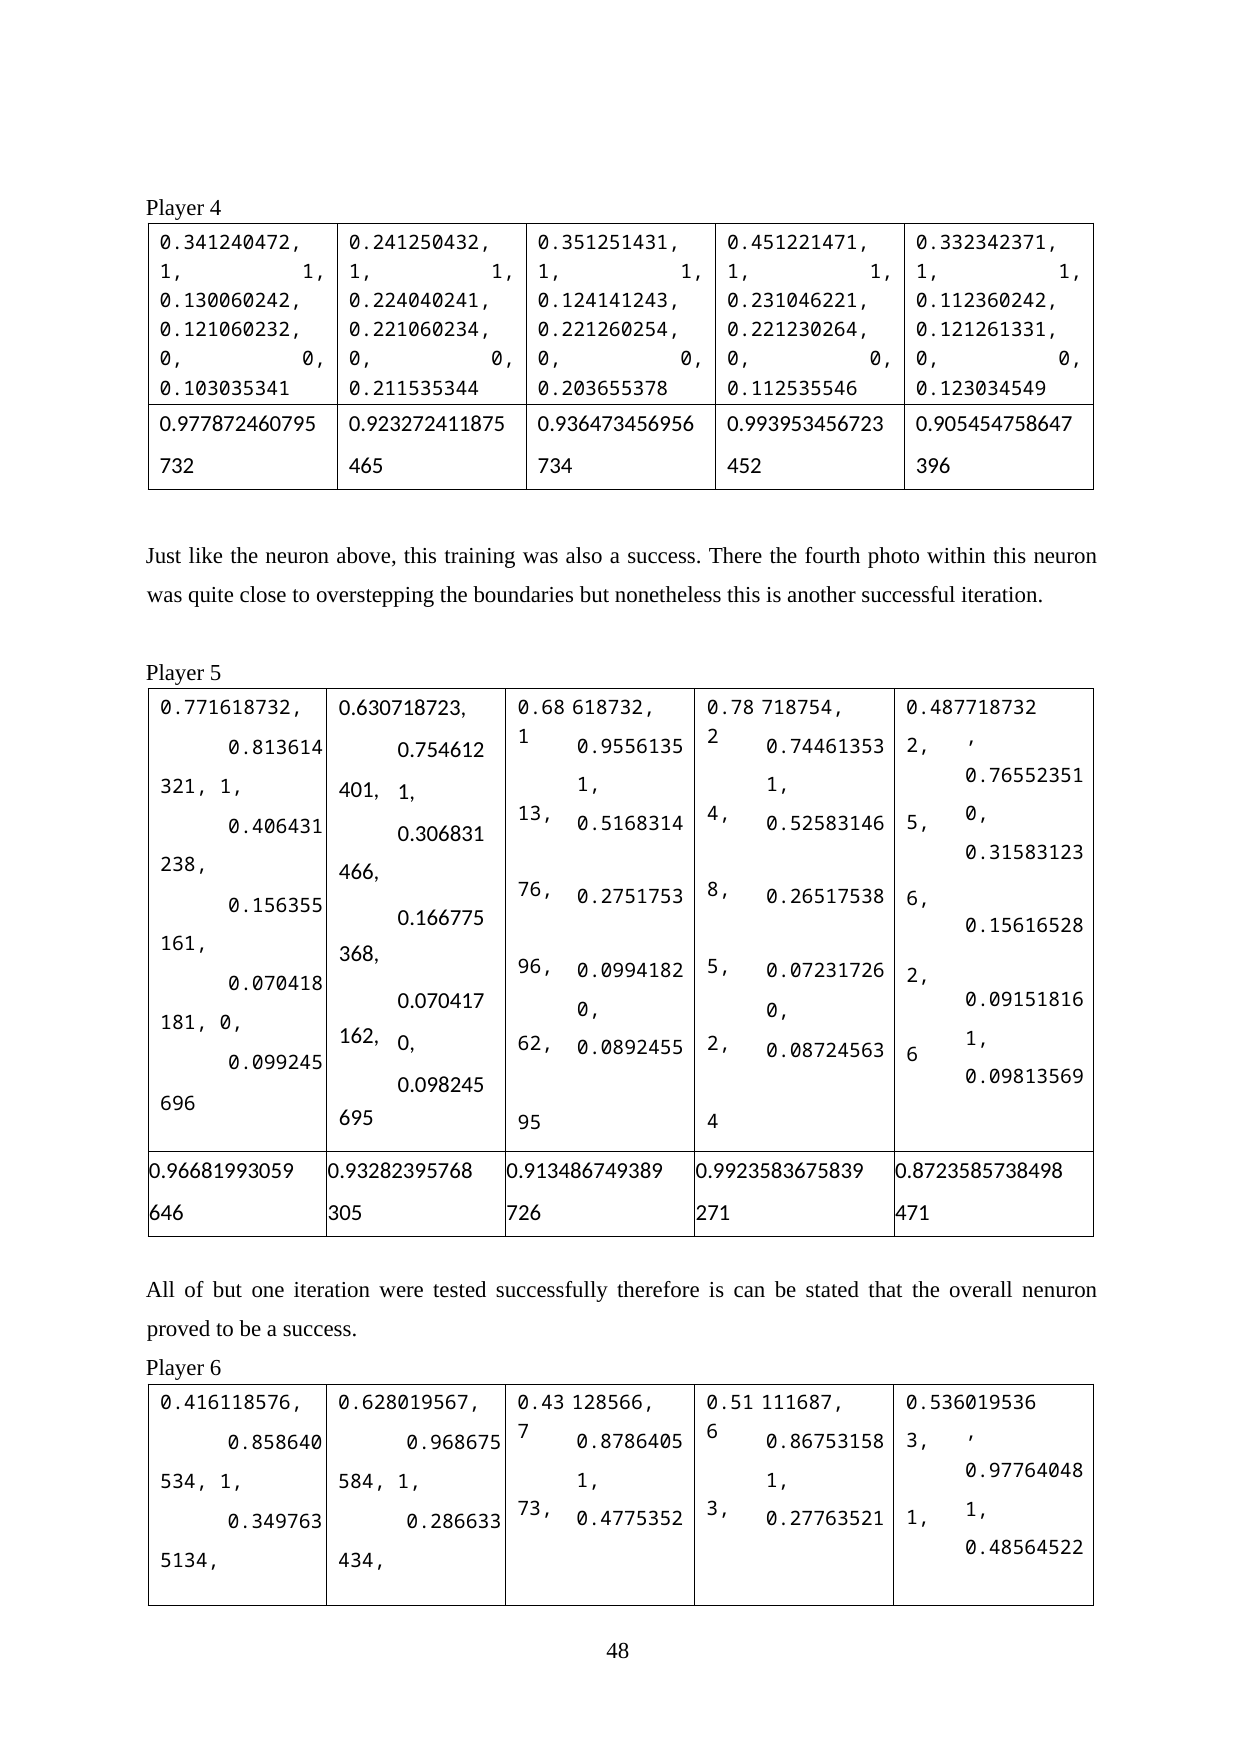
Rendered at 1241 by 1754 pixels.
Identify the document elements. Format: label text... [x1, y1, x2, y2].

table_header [149, 1385, 326, 1605]
table_header 2, 5, 6, 2, 6 [895, 689, 964, 1151]
table_header 0.771618732, 0.813614 321, 1, 0.406431 238, 0.156355 161, 0.070418 181, 0, 0.099245 696 [149, 689, 326, 1151]
table_header 718723, 0.754612 1, 0.306831 0.166775 0.070417 0, 0.098245 [397, 689, 505, 1151]
table_header 0.241250432, 1, 1, 0.224040241, 0.221060234, 0, 0, 0.211535344 [338, 224, 526, 403]
table_header 0.451221471, 1, 1, 0.231046221, 0.221230264, 0, 0, 0.112535546 [716, 224, 904, 403]
table_header 0.341240472, 1, 1, 0.130060242, 0.121060232, 0, 0, 0.103035341 [149, 224, 337, 403]
table_header 0.630 401, 466, 368, 162, 695 [327, 689, 397, 1151]
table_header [576, 1385, 694, 1605]
table_cell 0.936473456956 734 [527, 405, 715, 488]
table_header 618732, 0.9556135 1, 0.5168314 0.2751753 0.0994182 0, 0.0892455 [576, 689, 694, 1151]
table_cell 0.977872460795 732 [149, 405, 337, 488]
table_cell 0.923272411875 465 [338, 405, 526, 488]
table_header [506, 1385, 576, 1605]
table_header 0.782 4, 8, 5, 2, 4 [695, 689, 765, 1151]
table_header 0.332342371, 1, 1, 0.112360242, 0.121261331, 0, 0, 0.123034549 [905, 224, 1093, 403]
text Player 5 [146, 659, 1099, 686]
table_cell 0.9923583675839 271 [695, 1152, 894, 1236]
table_cell 0.96681993059 646 [149, 1152, 326, 1236]
text Player 6 [146, 1354, 1099, 1381]
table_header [327, 1385, 505, 1605]
table_header 3, 1, 2, 7, 1, [894, 1385, 964, 1605]
table_header 718754, 0.74461353 1, 0.52583146 0.26517538 0.07231726 0, 0.08724563 [765, 689, 894, 1151]
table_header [964, 1385, 1093, 1605]
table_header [695, 1385, 765, 1605]
table_header 0.487718732, 0.76552351 0, 0.31583123 0.15616528 0.09151816 1, 0.09813569 [964, 689, 1093, 1151]
text All of but one iteration were tested successfully therefore is can be stated that the overall nenuron proved to be a success. [146, 1276, 1099, 1342]
table_cell 0.993953456723 452 [716, 405, 904, 488]
text Player 4 [146, 193, 1099, 220]
table_cell 0.8723585738498 471 [895, 1152, 1093, 1236]
table_cell 0.905454758647 396 [905, 405, 1093, 488]
table_cell 0.93282395768 305 [327, 1152, 505, 1236]
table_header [765, 1385, 893, 1605]
table_cell 0.913486749389 726 [506, 1152, 694, 1236]
text Just like the neuron above, this training was also a success. There the fourth photo within this neuron was quite close to overstepping the boundaries but nonetheless this is another successful iteration. [146, 542, 1099, 607]
table_header 0.351251431, 1, 1, 0.124141243, 0.221260254, 0, 0, 0.203655378 [527, 224, 715, 403]
table_header 0.681 13, 76, 96, 62, 95 [506, 689, 576, 1151]
